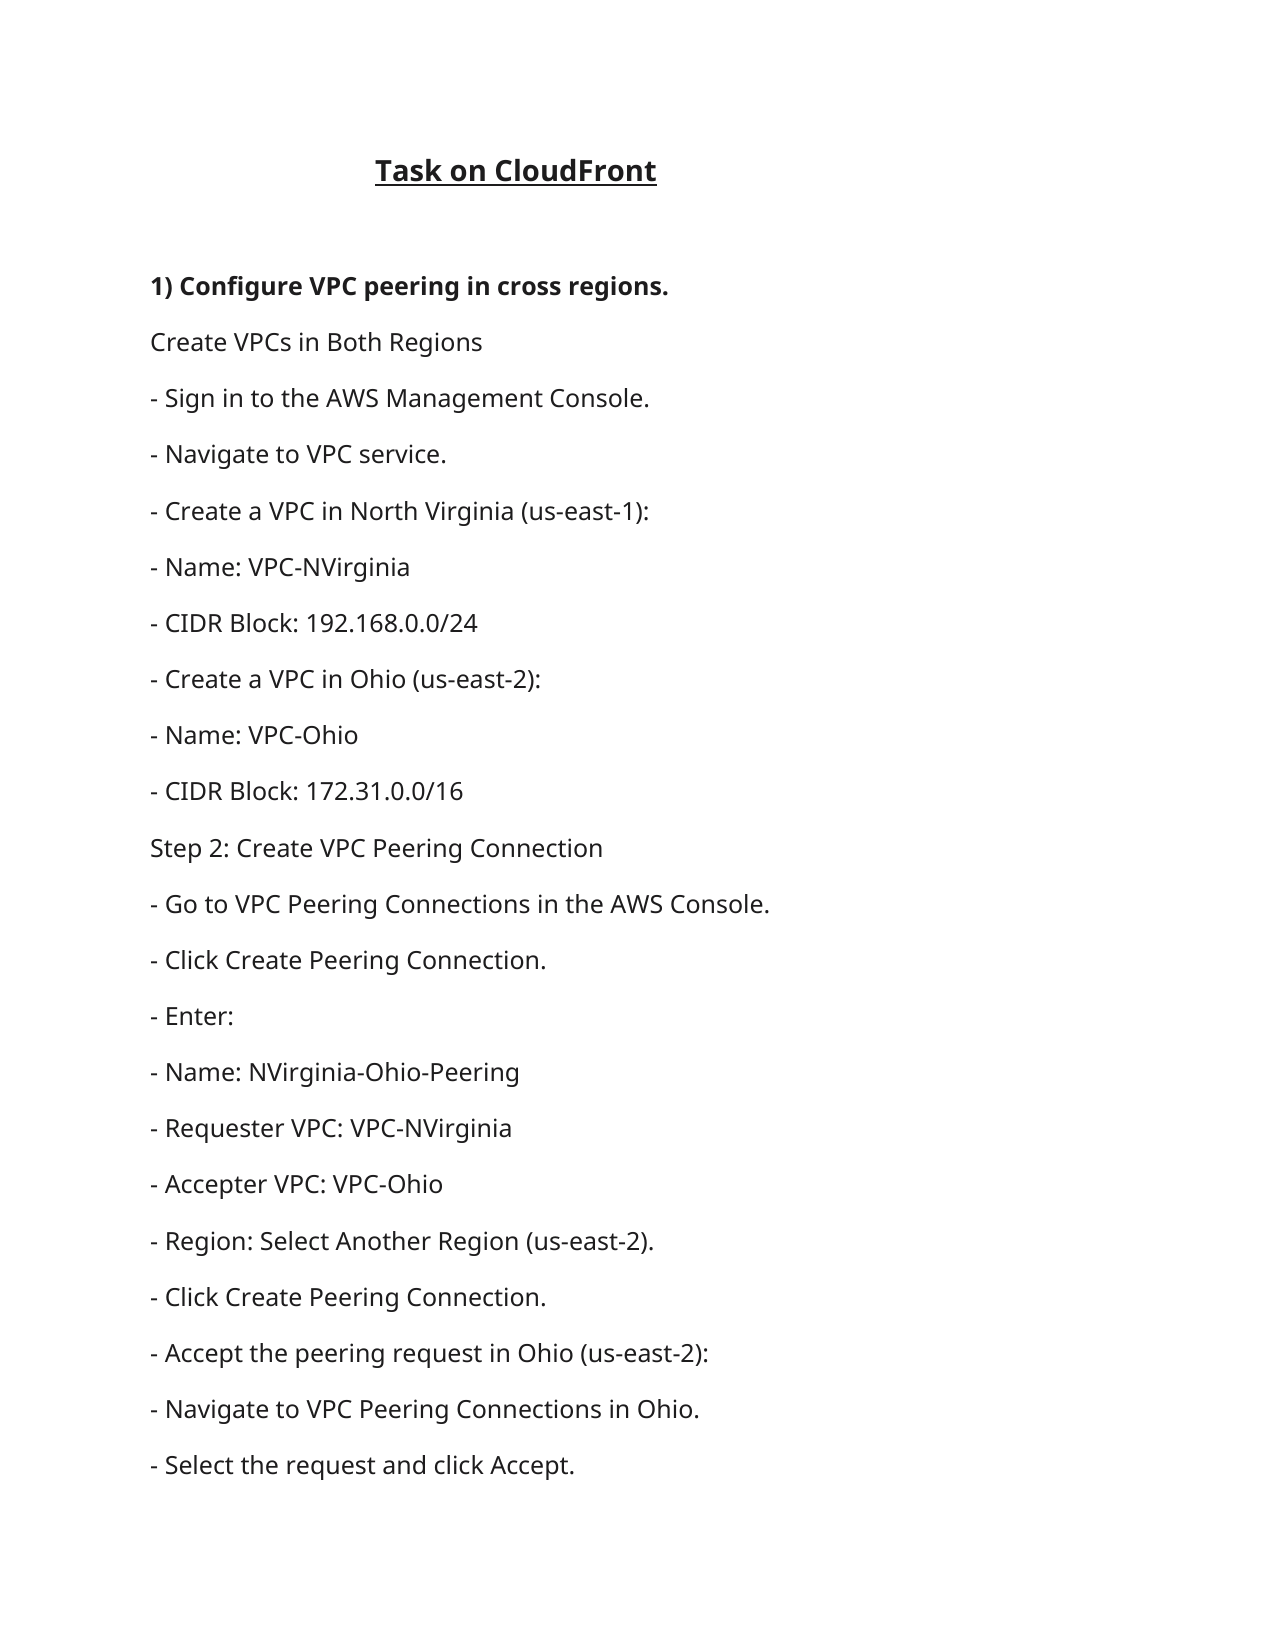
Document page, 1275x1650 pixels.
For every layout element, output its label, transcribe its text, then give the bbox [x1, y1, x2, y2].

text - Click Create Peering Connection. [150, 942, 1125, 977]
text - Accept the peering request in Ohio (us-east-2): [150, 1336, 1125, 1369]
text - Region: Select Another Region (us-east-2). [150, 1223, 1125, 1257]
text - Navigate to VPC service. [150, 437, 1125, 471]
text - Requester VPC: VPC-NVirginia [150, 1111, 1125, 1145]
text - Click Create Peering Connection. [150, 1279, 1125, 1313]
text - Name: VPC-Ohio [150, 718, 1125, 752]
text - Navigate to VPC Peering Connections in Ohio. [150, 1392, 1125, 1426]
text - Go to VPC Peering Connections in the AWS Console. [150, 886, 1125, 920]
text - Create a VPC in North Virginia (us-east-1): [150, 493, 1125, 527]
text - Name: NVirginia-Ohio-Peering [150, 1055, 1125, 1089]
text - Select the request and click Accept. [150, 1448, 1125, 1482]
text - Accepter VPC: VPC-Ohio [150, 1167, 1125, 1201]
text Step 2: Create VPC Peering Connection [150, 830, 1125, 864]
text - Sign in to the AWS Management Console. [150, 381, 1125, 415]
text - Name: VPC-NVirginia [150, 549, 1125, 583]
text - Create a VPC in Ohio (us-east-2): [150, 662, 1125, 696]
text Task on CloudFront [300, 150, 1125, 190]
text 1) Configure VPC peering in cross regions. [150, 269, 1125, 303]
text Create VPCs in Both Regions [150, 325, 1125, 359]
text - CIDR Block: 192.168.0.0/24 [150, 606, 1125, 640]
text - CIDR Block: 172.31.0.0/16 [150, 774, 1125, 808]
text - Enter: [150, 999, 1125, 1033]
